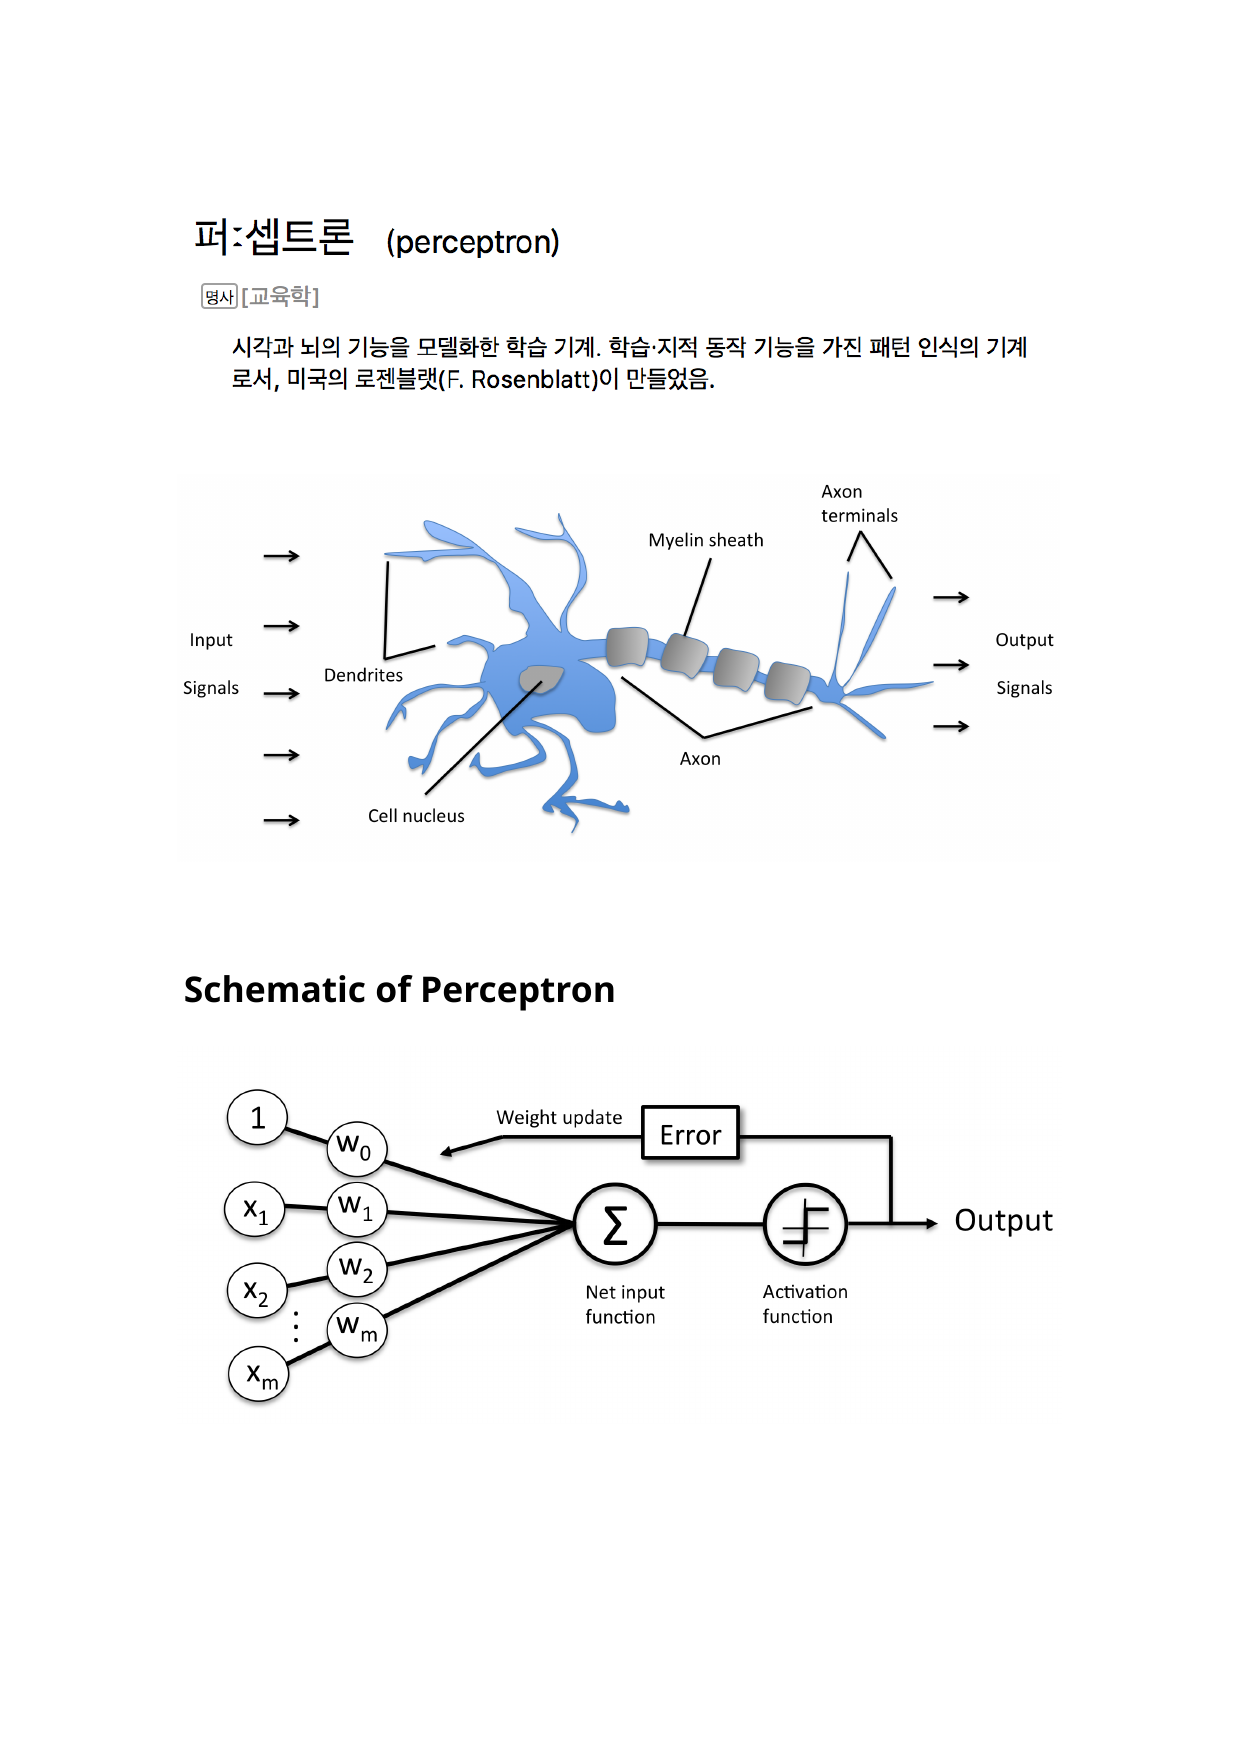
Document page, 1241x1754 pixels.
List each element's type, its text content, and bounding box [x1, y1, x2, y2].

text Schematic of Perceptron [177, 964, 1063, 1012]
picture [177, 1046, 1063, 1424]
picture [177, 474, 1061, 862]
picture [177, 206, 1063, 441]
